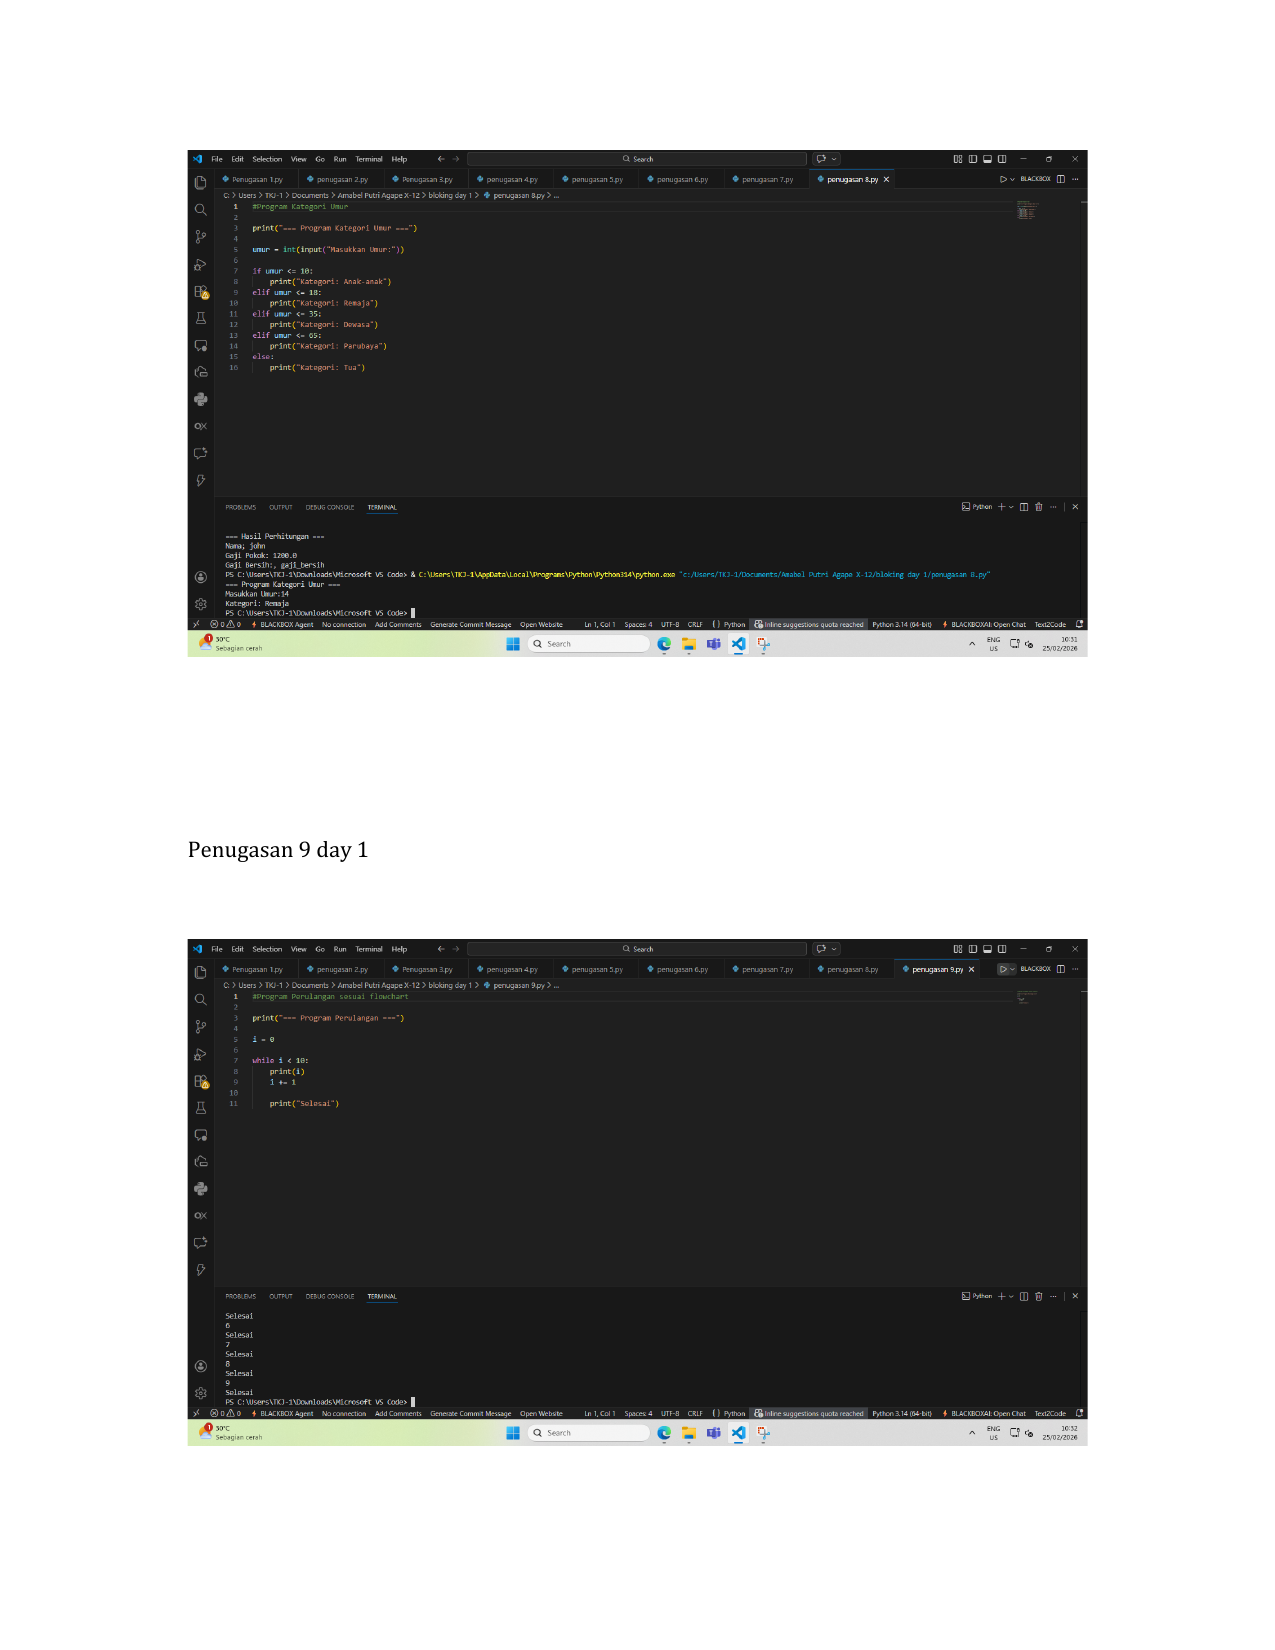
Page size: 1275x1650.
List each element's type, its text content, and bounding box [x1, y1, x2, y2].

picture [187, 150, 1088, 657]
text Penugasan 9 day 1 [187, 836, 1087, 863]
picture [187, 939, 1088, 1446]
